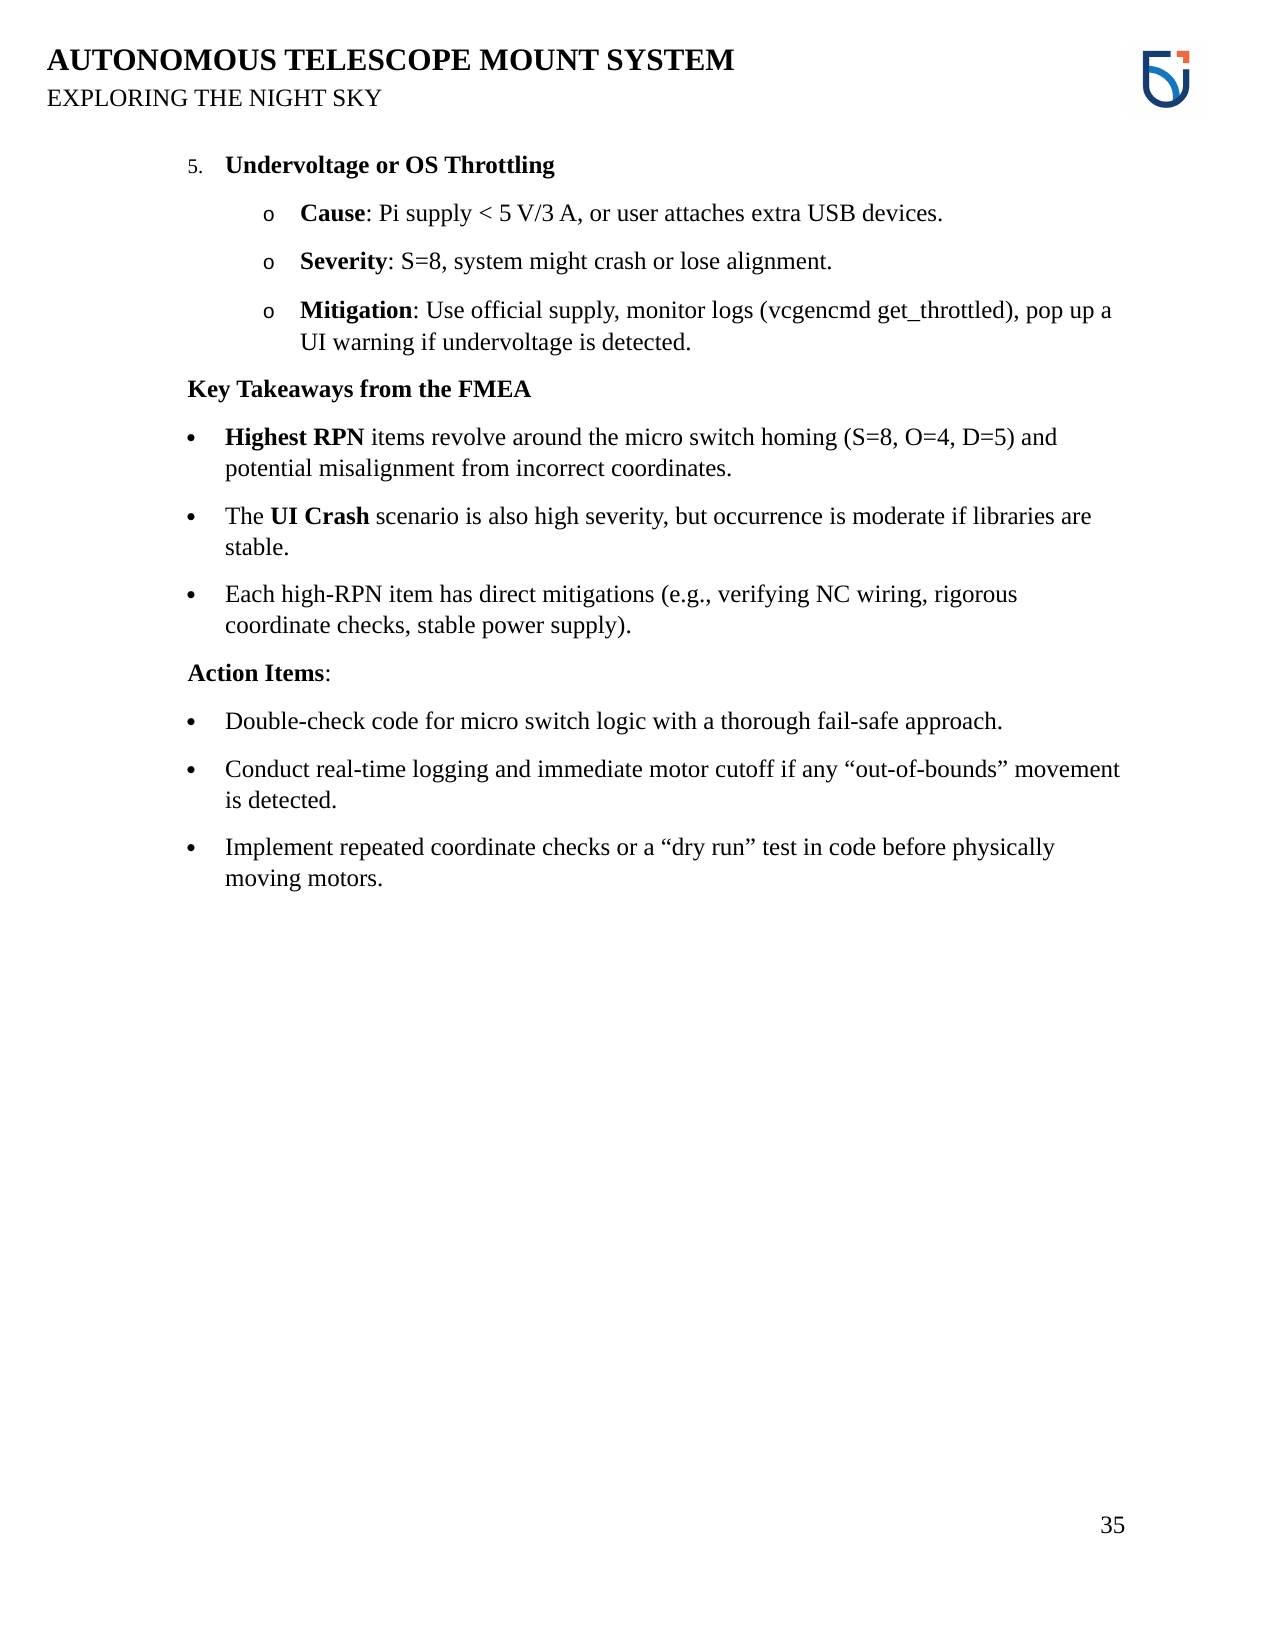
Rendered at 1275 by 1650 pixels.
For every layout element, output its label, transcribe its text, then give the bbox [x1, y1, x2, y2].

list Cause: Pi supply < 5 V/3 A, or user attaches extra USB devices. [262, 198, 1125, 227]
text Action Items: [150, 658, 1125, 687]
list Double-check code for micro switch logic with a thorough fail-safe approach. [187, 706, 1125, 735]
text Key Takeaways from the FMEA [150, 374, 1125, 403]
picture [1125, 41, 1207, 117]
list Implement repeated coordinate checks or a “dry run” test in code before physically moving motors. [187, 832, 1125, 892]
list The UI Crash scenario is also high severity, but occurrence is moderate if libraries are stable. [187, 501, 1125, 561]
list Mitigation: Use official supply, monitor logs (vcgencmd get_throttled), pop up a UI warning if undervoltage is detected. [262, 295, 1125, 355]
list Highest RPN items revolve around the micro switch homing (S=8, O=4, D=5) and potential misalignment from incorrect coordinates. [187, 422, 1125, 482]
list Conduct real-time logging and immediate motor cutoff if any “out-of-bounds” movement is detected. [187, 754, 1125, 813]
list Each high-RPN item has direct mitigations (e.g., verifying NC wiring, rigorous coordinate checks, stable power supply). [187, 579, 1125, 639]
list Undervoltage or OS Throttling [187, 150, 1125, 179]
list Severity: S=8, system might crash or lose alignment. [262, 246, 1125, 276]
